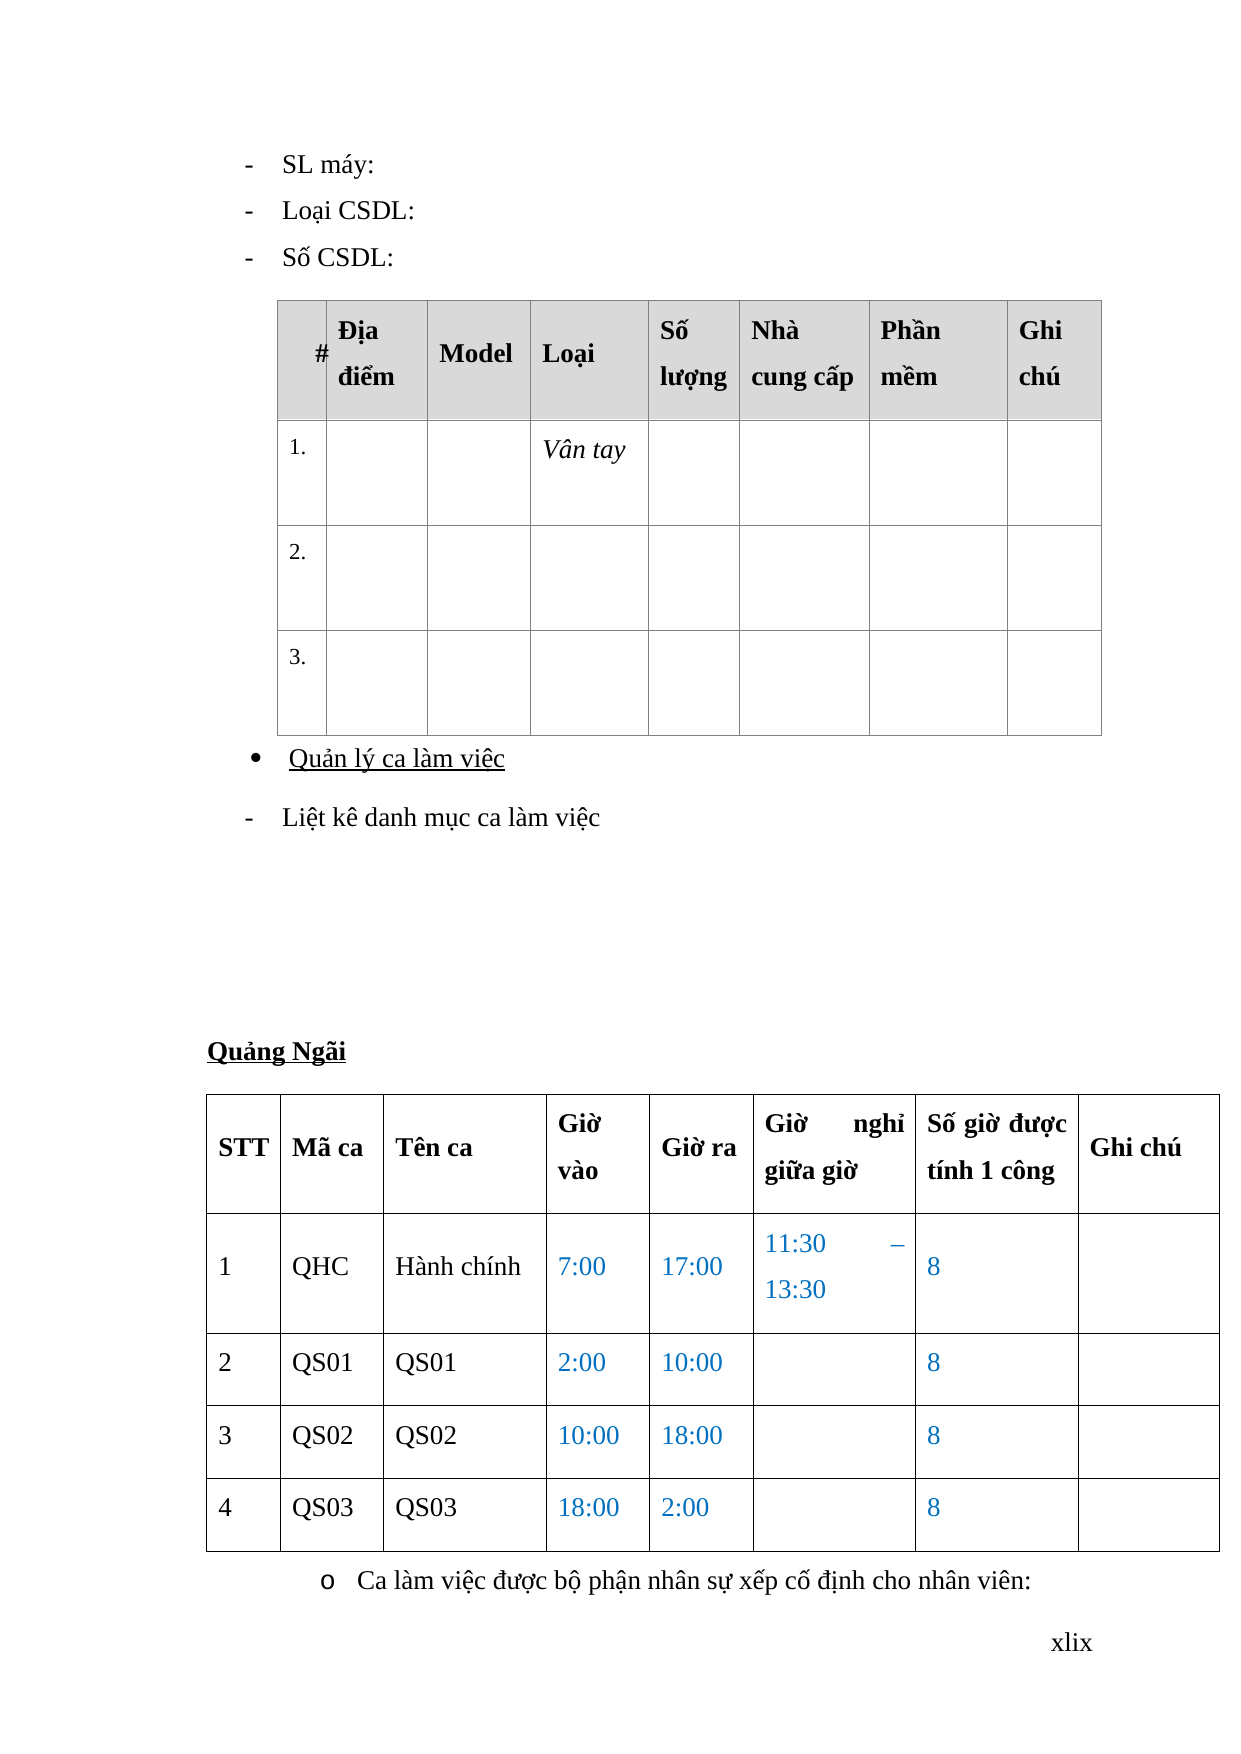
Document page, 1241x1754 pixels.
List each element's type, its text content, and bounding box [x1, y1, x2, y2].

table_cell [649, 421, 739, 524]
table_cell [1008, 631, 1101, 734]
table_cell [754, 1334, 915, 1405]
table_cell 8 [916, 1334, 1078, 1405]
table_cell 18:00 [650, 1406, 753, 1478]
table_header Địa điểm [327, 301, 427, 419]
table_cell 8 [916, 1214, 1078, 1332]
table_cell [754, 1406, 915, 1478]
table_cell [649, 526, 739, 629]
table_cell Vân tay [531, 421, 648, 524]
table_cell [327, 421, 427, 524]
table_cell 18:00 [547, 1479, 649, 1551]
list SL máy: [244, 148, 1092, 179]
table_cell [327, 631, 427, 734]
table_cell QHC [281, 1214, 383, 1332]
table_cell 8 [916, 1406, 1078, 1478]
table_cell QS02 [384, 1406, 546, 1478]
table_cell 17:00 [650, 1214, 753, 1332]
table_cell [1008, 421, 1101, 524]
table_cell 2:00 [547, 1334, 649, 1405]
table_cell 10:00 [547, 1406, 649, 1478]
table_header Ghi chú [1008, 301, 1101, 419]
table_cell [740, 526, 869, 629]
table_header Loại [531, 301, 648, 419]
table_header Mã ca [281, 1095, 383, 1213]
table_cell [531, 526, 648, 629]
table_cell [870, 421, 1007, 524]
table_cell 2:00 [650, 1479, 753, 1551]
table_cell [740, 631, 869, 734]
table_cell 10:00 [650, 1334, 753, 1405]
table_cell [1079, 1406, 1219, 1478]
list Số CSDL: [244, 241, 1092, 272]
table_header Số giờ được tính 1 công [916, 1095, 1078, 1213]
table_header # [278, 301, 326, 419]
list Loại CSDL: [244, 194, 1092, 226]
table_cell QS03 [281, 1479, 383, 1551]
table_header Ghi chú [1079, 1095, 1219, 1213]
table_cell [1079, 1479, 1219, 1551]
table_header Giờ vào [547, 1095, 649, 1213]
table_cell Hành chính [384, 1214, 546, 1332]
table_cell QS02 [281, 1406, 383, 1478]
table_cell QS03 [384, 1479, 546, 1551]
table_cell 11:30 – 13:30 [754, 1214, 915, 1332]
table_cell [740, 421, 869, 524]
table_cell 7:00 [547, 1214, 649, 1332]
text Quảng Ngãi [207, 1034, 1092, 1066]
table_cell [1079, 1214, 1219, 1332]
table_cell 2 [207, 1334, 280, 1405]
table_cell [1008, 526, 1101, 629]
table_cell [428, 526, 530, 629]
table_cell [327, 526, 427, 629]
table_cell [649, 631, 739, 734]
table_cell QS01 [384, 1334, 546, 1405]
table_cell [428, 631, 530, 734]
table_cell [870, 631, 1007, 734]
table_cell 3 [207, 1406, 280, 1478]
table_cell [531, 631, 648, 734]
table_cell [754, 1479, 915, 1551]
table_cell 1 [207, 1214, 280, 1332]
table_header Giờ nghỉ giữa giờ [754, 1095, 915, 1213]
table_header Model [428, 301, 530, 419]
table_header Giờ ra [650, 1095, 753, 1213]
list Liệt kê danh mục ca làm việc [244, 801, 1092, 832]
table_header Phần mềm [870, 301, 1007, 419]
table_header STT [207, 1095, 280, 1213]
table_cell [428, 421, 530, 524]
table_cell [278, 526, 326, 629]
table_cell 8 [916, 1479, 1078, 1551]
table_cell [870, 526, 1007, 629]
table_cell QS01 [281, 1334, 383, 1405]
list Ca làm việc được bộ phận nhân sự xếp cố định cho nhân viên: [319, 1564, 1092, 1598]
table_cell 4 [207, 1479, 280, 1551]
table_cell [278, 421, 326, 524]
table_header Nhà cung cấp [740, 301, 869, 419]
table_cell [1079, 1334, 1219, 1405]
table_cell [278, 631, 326, 734]
table_header Tên ca [384, 1095, 546, 1213]
list Quản lý ca làm việc [251, 742, 1092, 773]
table_header Số lượng [649, 301, 739, 419]
